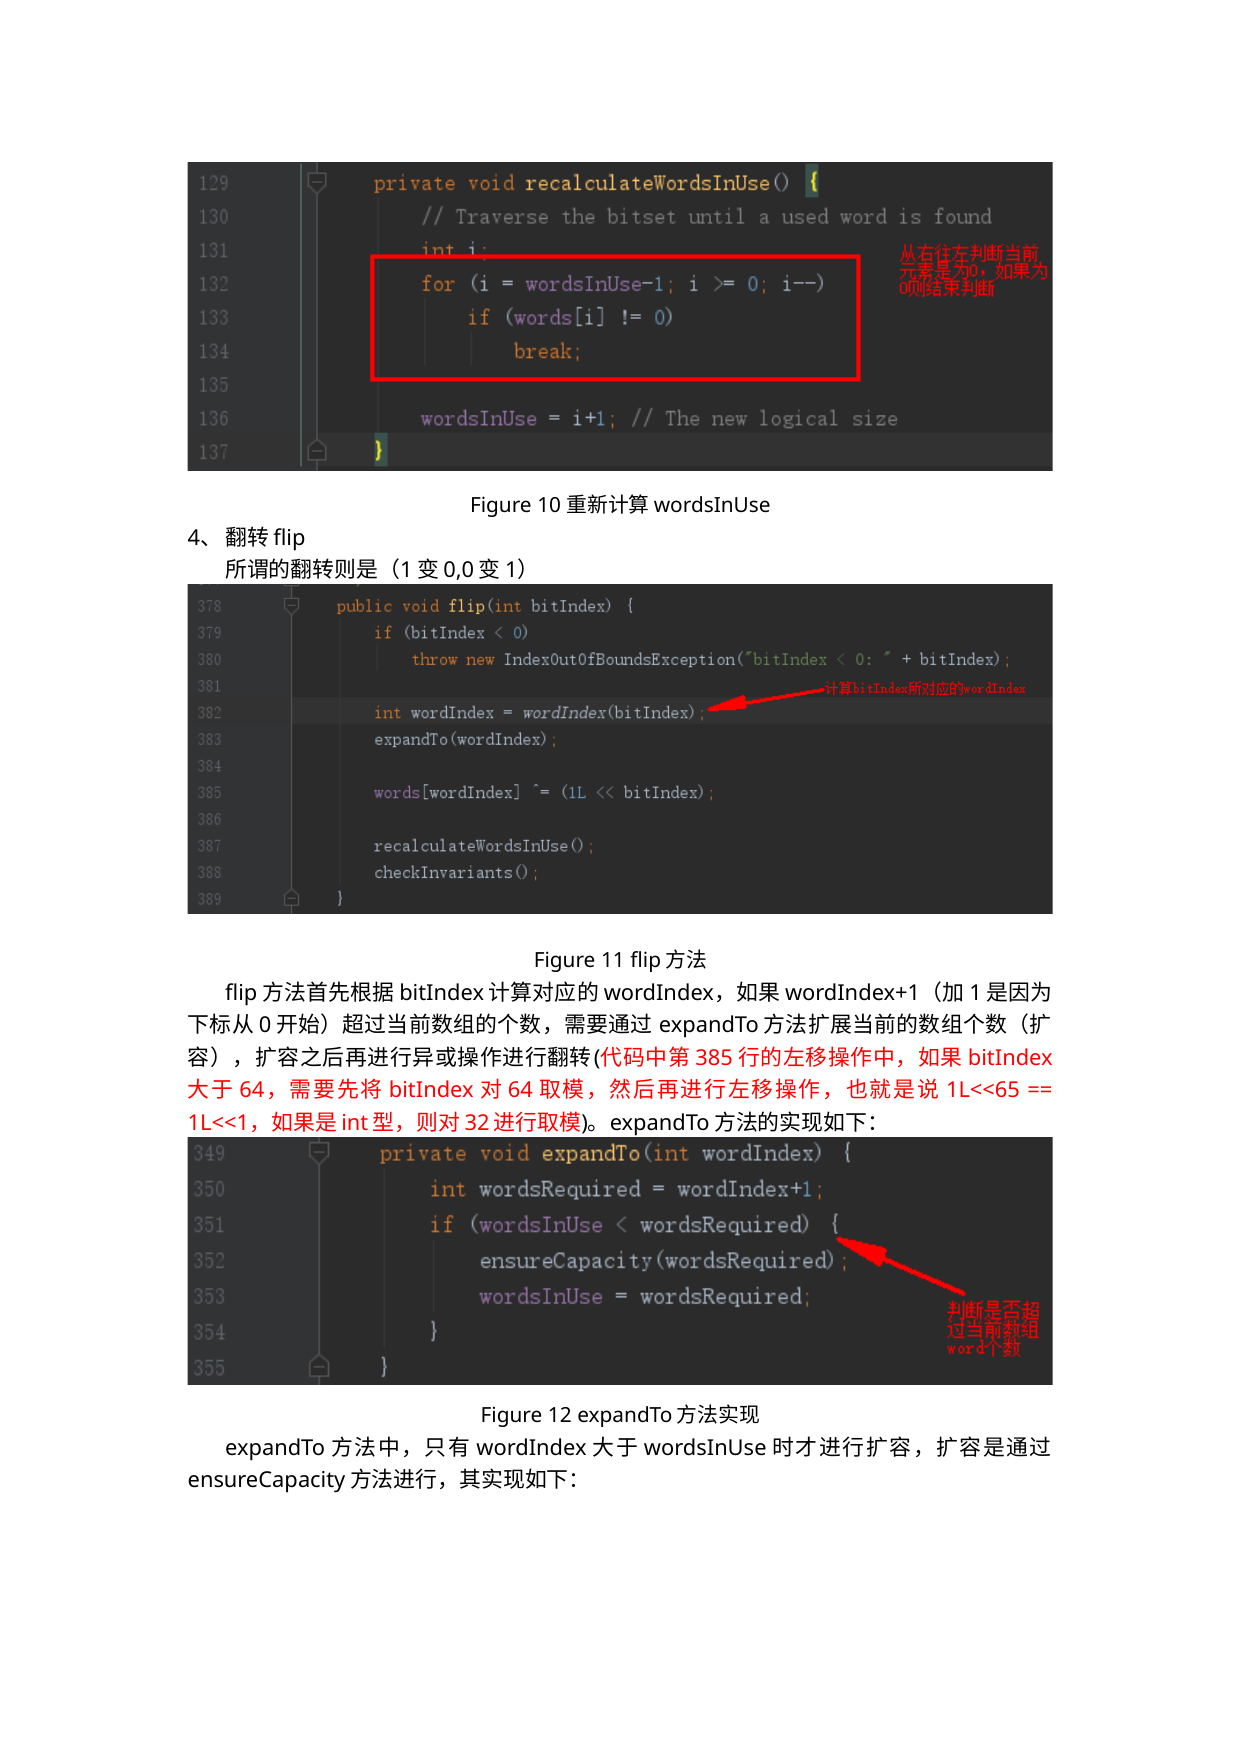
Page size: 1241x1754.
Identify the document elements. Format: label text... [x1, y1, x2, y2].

picture [187, 162, 1053, 471]
picture [187, 584, 1053, 914]
text flip方法首先根据bitIndex计算对应的wordIndex，如果wordIndex+1（加1是因为下标从0开始）超过当前数组的个数，需要通过expandTo方法扩展当前的数组个数（扩容），扩容之后再进行异或操作进行翻转(代码中第385行的左移操作中，如果bitIndex大于64，需要先将bitIndex对64取模，然后再进行左移操作，也就是说1L<<65 == 1L<<1，如果是int型，则对32进行取模)。expandTo方法的实现如下： [187, 974, 1053, 1137]
list 所谓的翻转则是（1变0,0变1） [225, 552, 1053, 584]
picture [187, 1137, 1053, 1385]
list 翻转flip [187, 519, 1053, 552]
text expandTo方法中，只有wordIndex大于wordsInUse时才进行扩容，扩容是通过ensureCapacity方法进行，其实现如下： [187, 1429, 1053, 1494]
